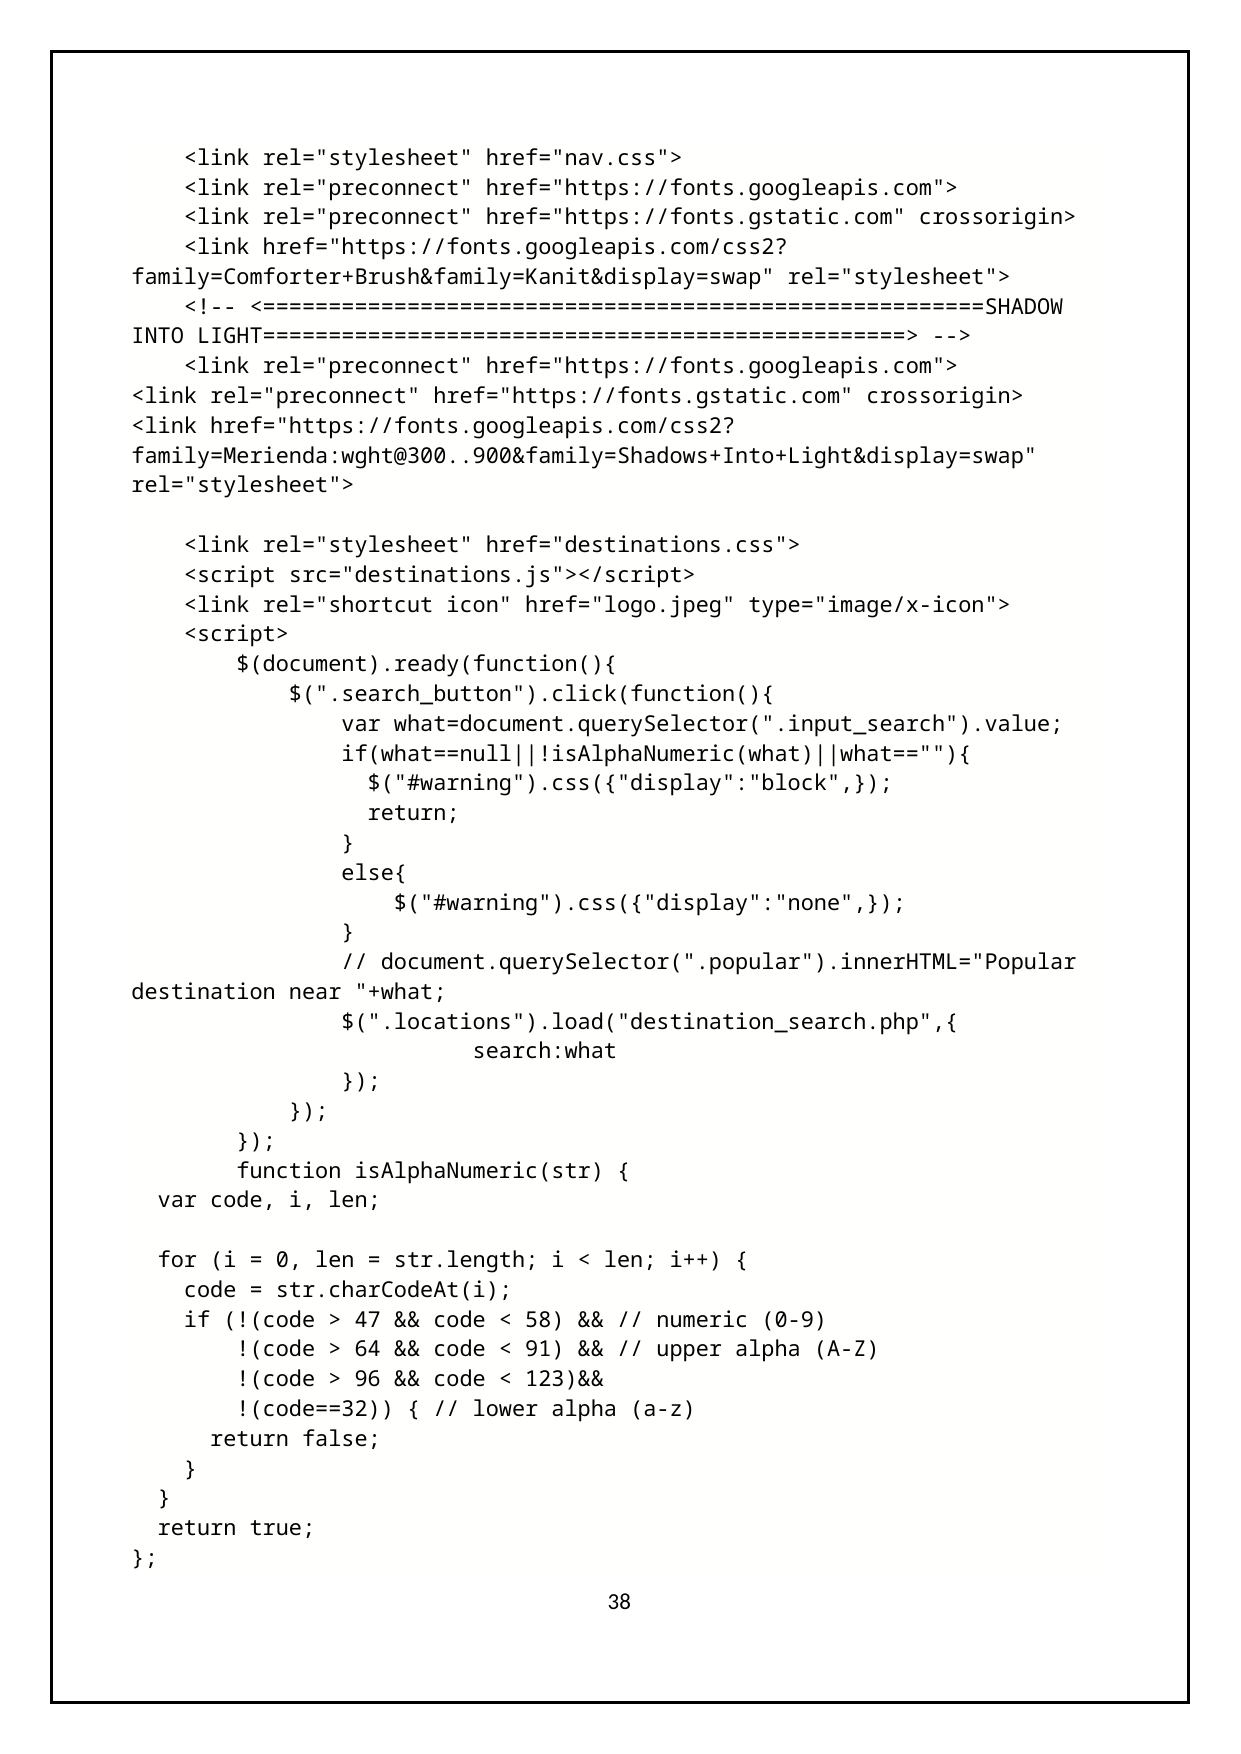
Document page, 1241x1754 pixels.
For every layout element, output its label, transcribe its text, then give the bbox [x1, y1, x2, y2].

text $(".locations").load("destination_search.php",{ [131, 1006, 1107, 1035]
text <script src="destinations.js"></script> [131, 559, 1107, 588]
text <link rel="preconnect" href="https://fonts.gstatic.com" crossorigin> [131, 380, 1107, 410]
text function isAlphaNumeric(str) { [131, 1154, 1107, 1184]
text return false; [131, 1423, 1107, 1452]
text <!-- <=======================================================SHADOW INTO LIGHT=================================================> --> [131, 291, 1107, 350]
text $("#warning").css({"display":"none",}); [131, 886, 1107, 916]
text return; [131, 797, 1107, 827]
text search:what [131, 1035, 1107, 1065]
text <script> [131, 618, 1107, 648]
text <link rel="preconnect" href="https://fonts.gstatic.com" crossorigin> [131, 201, 1107, 231]
text }); [131, 1095, 1107, 1125]
text if(what==null||!isAlphaNumeric(what)||what==""){ [131, 737, 1107, 767]
text !(code > 96 && code < 123)&& [131, 1363, 1107, 1393]
text $(".search_button").click(function(){ [131, 678, 1107, 708]
text } [131, 1452, 1107, 1482]
text }); [131, 1065, 1107, 1095]
text $("#warning").css({"display":"block",}); [131, 767, 1107, 797]
text var what=document.querySelector(".input_search").value; [131, 708, 1107, 737]
text return true; [131, 1512, 1107, 1542]
text // document.querySelector(".popular").innerHTML="Popular destination near "+what; [131, 946, 1107, 1006]
text }; [131, 1542, 1107, 1572]
text <link rel="stylesheet" href="destinations.css"> [131, 529, 1107, 559]
text <link rel="preconnect" href="https://fonts.googleapis.com"> [131, 350, 1107, 380]
text !(code > 64 && code < 91) && // upper alpha (A-Z) [131, 1333, 1107, 1363]
text } [131, 916, 1107, 946]
text <link rel="preconnect" href="https://fonts.googleapis.com"> [131, 171, 1107, 201]
text }); [131, 1125, 1107, 1154]
text code = str.charCodeAt(i); [131, 1274, 1107, 1303]
text <link href="https://fonts.googleapis.com/css2?family=Merienda:wght@300..900&family=Shadows+Into+Light&display=swap" rel="stylesheet"> [131, 410, 1107, 499]
text var code, i, len; [131, 1184, 1107, 1214]
text else{ [131, 857, 1107, 886]
text <link href="https://fonts.googleapis.com/css2?family=Comforter+Brush&family=Kanit&display=swap" rel="stylesheet"> [131, 231, 1107, 291]
text <link rel="shortcut icon" href="logo.jpeg" type="image/x-icon"> [131, 588, 1107, 618]
text if (!(code > 47 && code < 58) && // numeric (0-9) [131, 1303, 1107, 1333]
text } [131, 827, 1107, 857]
text } [131, 1482, 1107, 1512]
text $(document).ready(function(){ [131, 648, 1107, 678]
text !(code==32)) { // lower alpha (a-z) [131, 1393, 1107, 1423]
text for (i = 0, len = str.length; i < len; i++) { [131, 1244, 1107, 1274]
text <link rel="stylesheet" href="nav.css"> [131, 142, 1107, 171]
